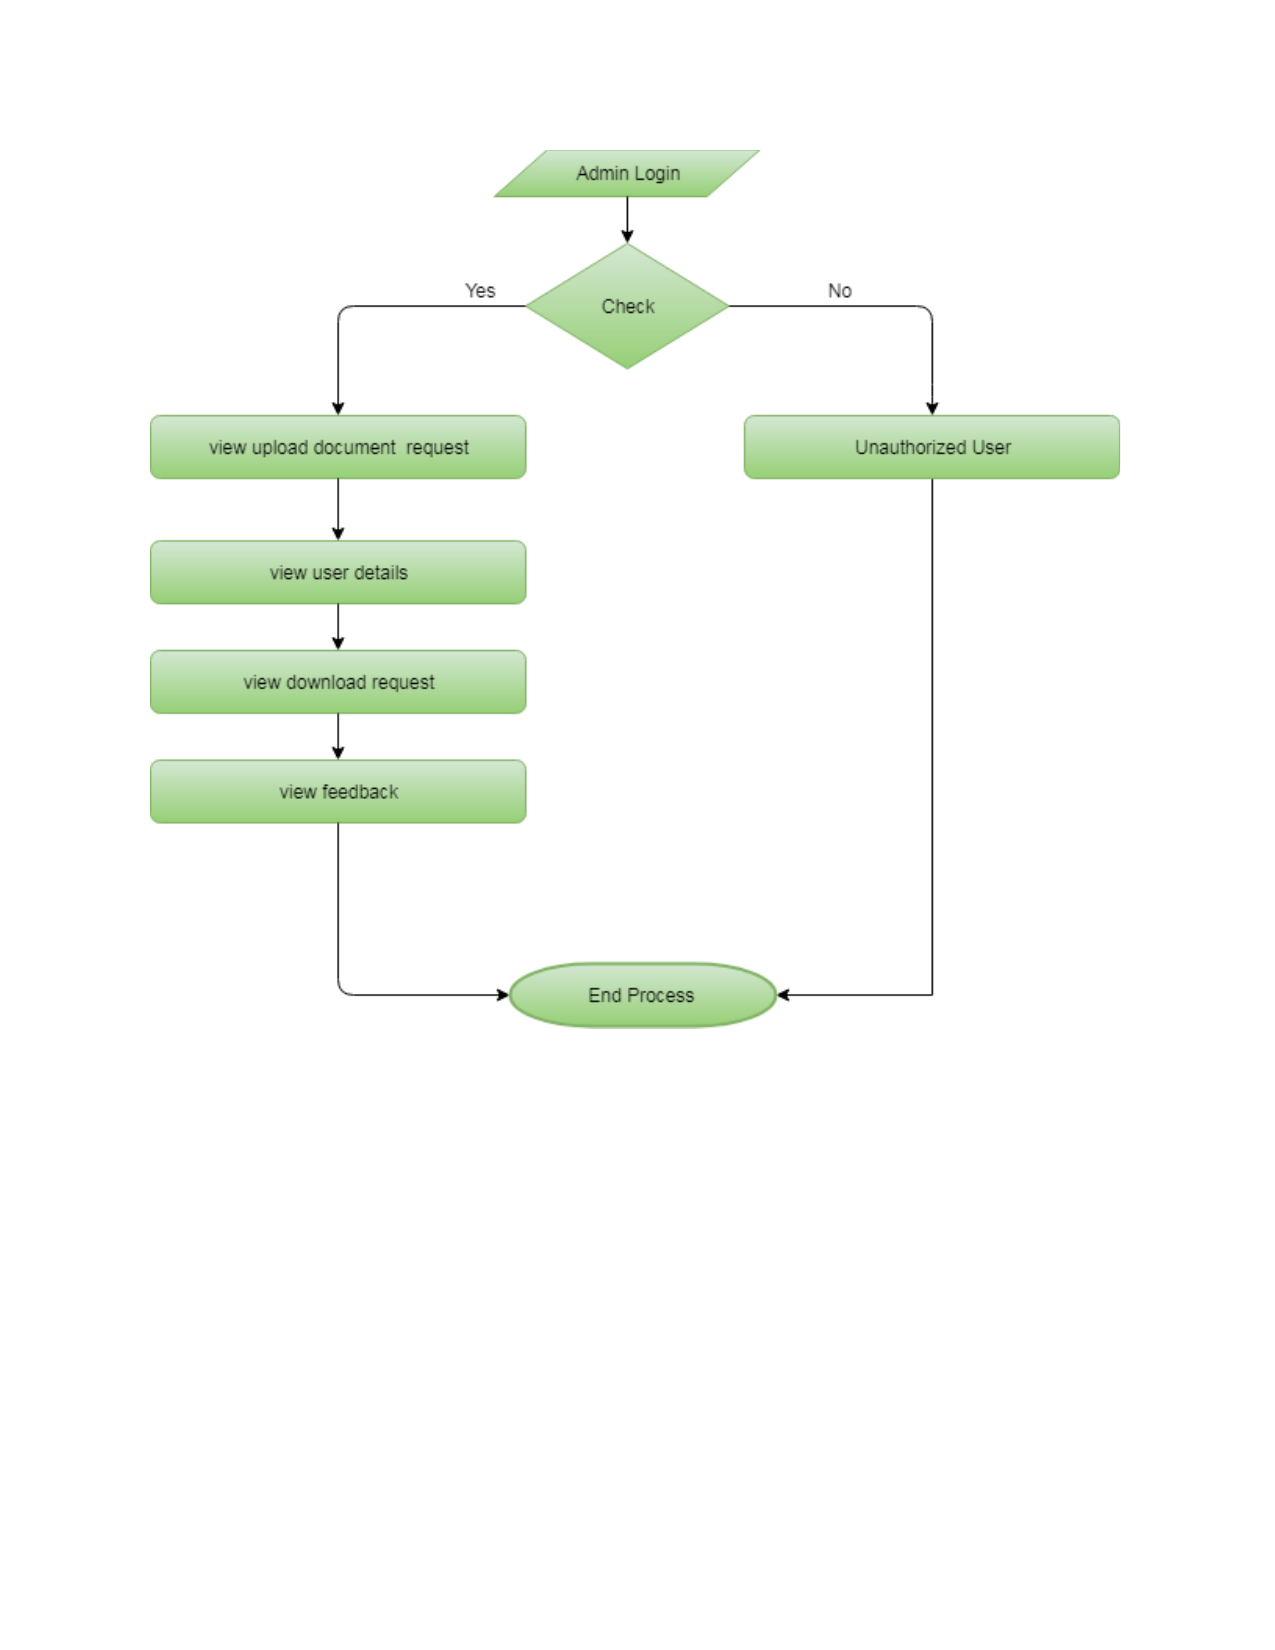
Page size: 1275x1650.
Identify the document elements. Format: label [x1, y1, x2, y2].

picture [150, 150, 1121, 1029]
